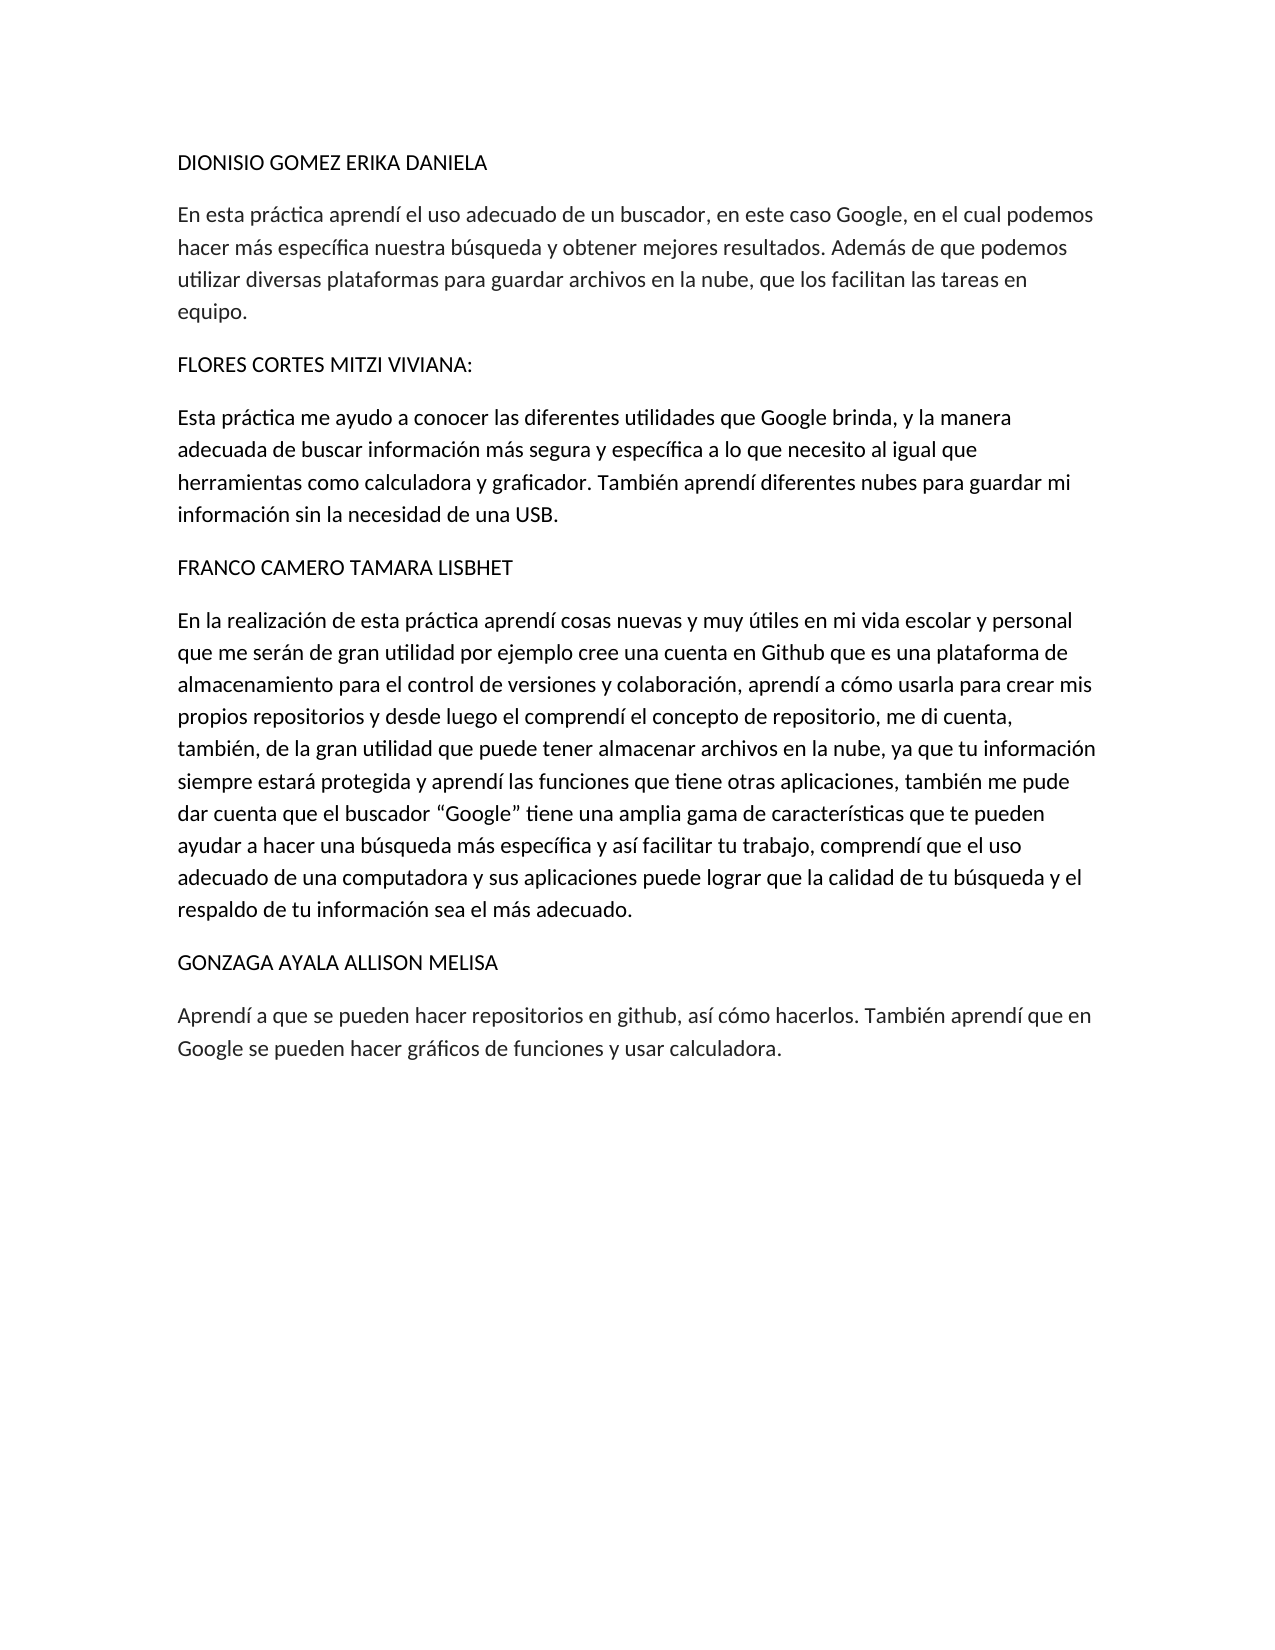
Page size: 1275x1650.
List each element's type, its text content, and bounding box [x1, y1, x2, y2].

text Aprendí a que se pueden hacer repositorios en github, así cómo hacerlos. También aprendí que en Google se pueden hacer gráficos de funciones y usar calculadora. [177, 1002, 1098, 1062]
text FRANCO CAMERO TAMARA LISBHET [177, 553, 1098, 581]
text FLORES CORTES MITZI VIVIANA: [177, 350, 1098, 378]
text GONZAGA AYALA ALLISON MELISA [177, 948, 1098, 977]
text Esta práctica me ayudo a conocer las diferentes utilidades que Google brinda, y la manera adecuada de buscar información más segura y específica a lo que necesito al igual que herramientas como calculadora y graficador. También aprendí diferentes nubes para guardar mi información sin la necesidad de una USB. [177, 403, 1098, 528]
text En la realización de esta práctica aprendí cosas nuevas y muy útiles en mi vida escolar y personal que me serán de gran utilidad por ejemplo cree una cuenta en Github que es una plataforma de almacenamiento para el control de versiones y colaboración, aprendí a cómo usarla para crear mis propios repositorios y desde luego el comprendí el concepto de repositorio, me di cuenta, también, de la gran utilidad que puede tener almacenar archivos en la nube, ya que tu información siempre estará protegida y aprendí las funciones que tiene otras aplicaciones, también me pude dar cuenta que el buscador “Google” tiene una amplia gama de características que te pueden ayudar a hacer una búsqueda más específica y así facilitar tu trabajo, comprendí que el uso adecuado de una computadora y sus aplicaciones puede lograr que la calidad de tu búsqueda y el respaldo de tu información sea el más adecuado. [177, 606, 1098, 923]
text En esta práctica aprendí el uso adecuado de un buscador, en este caso Google, en el cual podemos hacer más específica nuestra búsqueda y obtener mejores resultados. Además de que podemos utilizar diversas plataformas para guardar archivos en la nube, que los facilitan las tareas en equipo. [177, 201, 1098, 325]
text DIONISIO GOMEZ ERIKA DANIELA [177, 148, 1098, 176]
